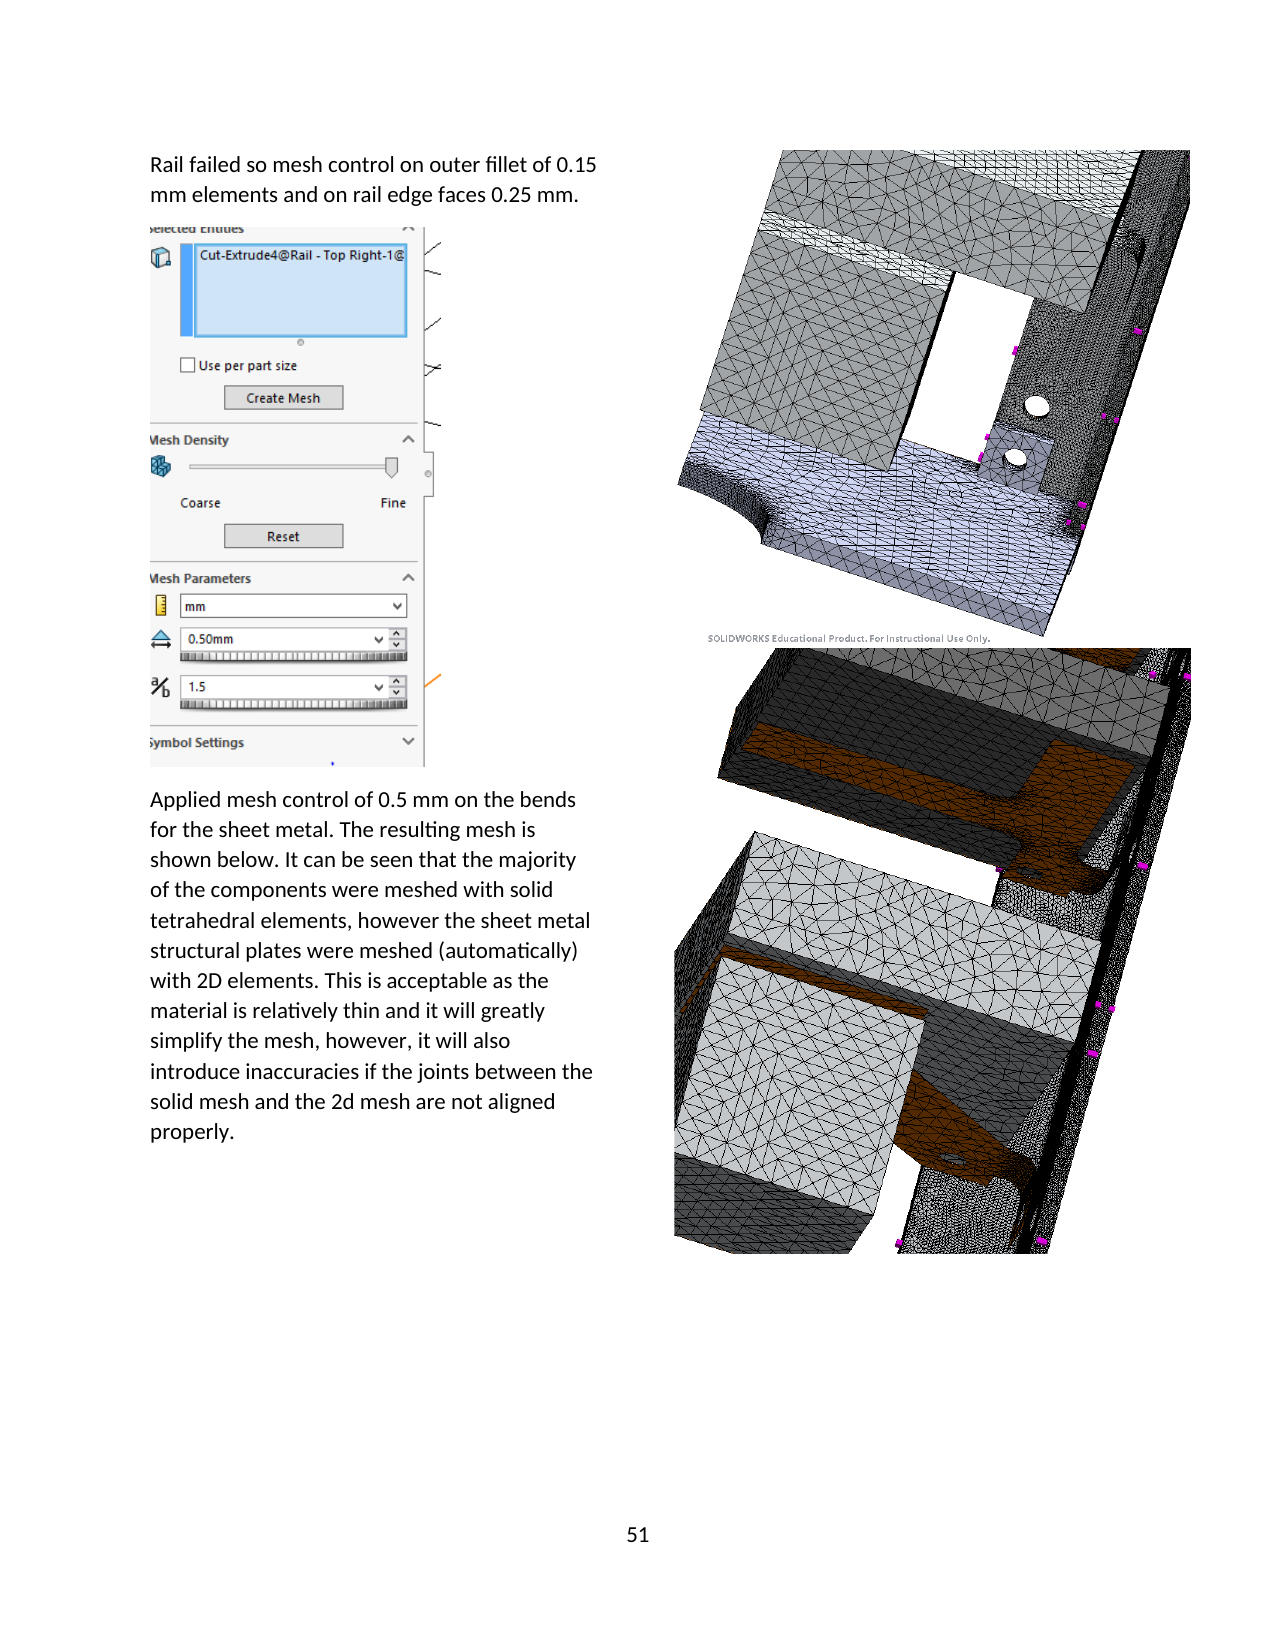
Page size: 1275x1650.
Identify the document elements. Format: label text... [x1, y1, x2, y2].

picture [674, 648, 1191, 1254]
text Applied mesh control of 0.5 mm on the bends for the sheet metal. The resulting mesh is shown below. It can be seen that the majority of the components were meshed with solid tetrahedral elements, however the sheet metal structural plates were meshed (automatically) with 2D elements. This is acceptable as the material is relatively thin and it will greatly simplify the mesh, however, it will also introduce inaccuracies if the joints between the solid mesh and the 2d mesh are not aligned properly. [150, 785, 601, 1145]
picture [674, 150, 1190, 647]
picture [150, 227, 441, 767]
text Rail failed so mesh control on outer fillet of 0.15 mm elements and on rail edge faces 0.25 mm. [150, 150, 601, 208]
